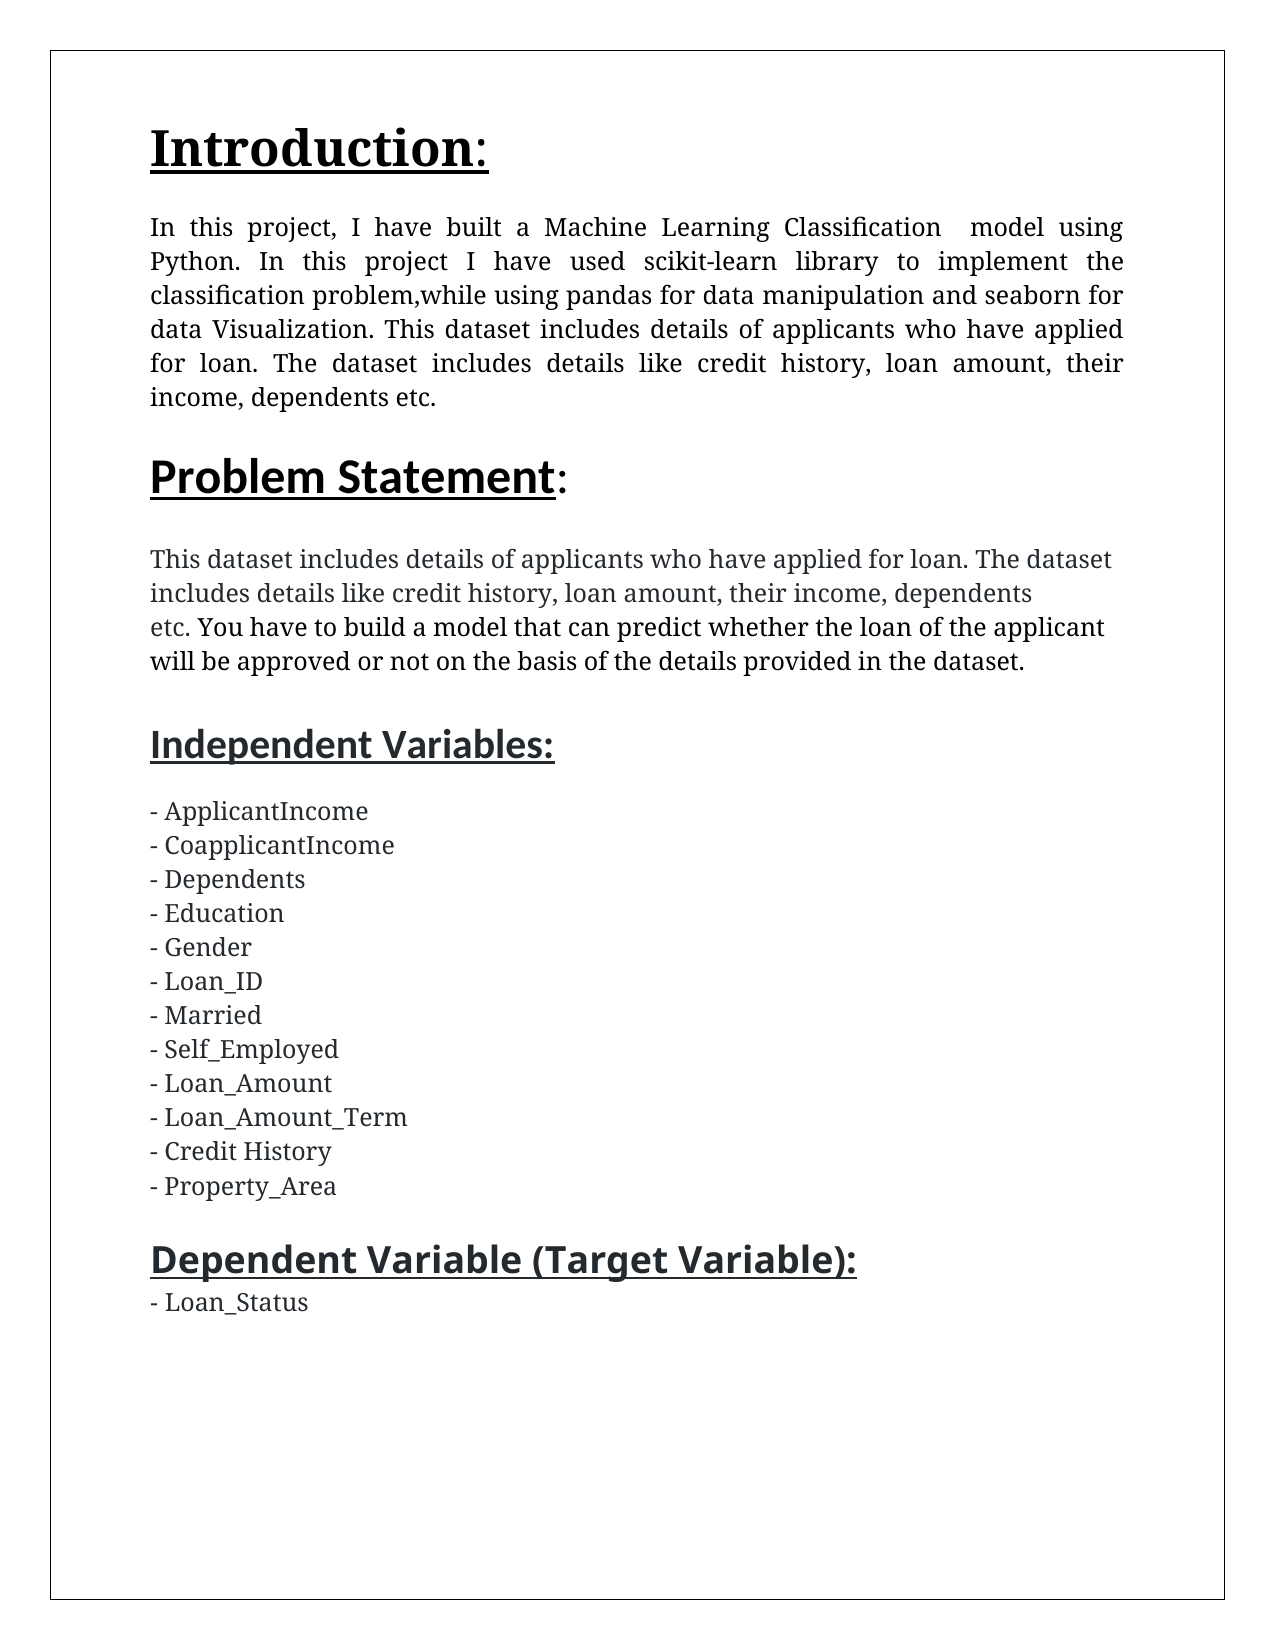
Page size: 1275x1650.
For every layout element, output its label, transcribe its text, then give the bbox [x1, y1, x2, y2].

text In this project, I have built a Machine Learning Classification model using Python. In this project I have used scikit-learn library to implement the classification problem,while using pandas for data manipulation and seaborn for data Visualization. This dataset includes details of applicants who have applied for loan. The dataset includes details like credit history, loan amount, their income, dependents etc. [150, 209, 1125, 414]
text - Loan_Status [150, 1284, 1125, 1318]
text - Loan_Amount_Term [150, 1100, 1125, 1134]
text Problem Statement: [150, 445, 1125, 506]
text - Self_Employed [150, 1032, 1125, 1066]
text - Gender [150, 930, 1125, 964]
text - Loan_Amount [150, 1066, 1125, 1100]
text - Credit History [150, 1134, 1125, 1168]
text - Married [150, 998, 1125, 1032]
text - Property_Area [150, 1168, 1125, 1202]
text - ApplicantIncome [150, 793, 1125, 827]
text Dependent Variable (Target Variable): [150, 1233, 1125, 1284]
text - Education [150, 896, 1125, 930]
text - Dependents [150, 862, 1125, 896]
text Introduction: [150, 112, 1125, 181]
text - Loan_ID [150, 964, 1125, 998]
text - CoapplicantIncome [150, 827, 1125, 862]
text Independent Variables: [150, 718, 1125, 768]
